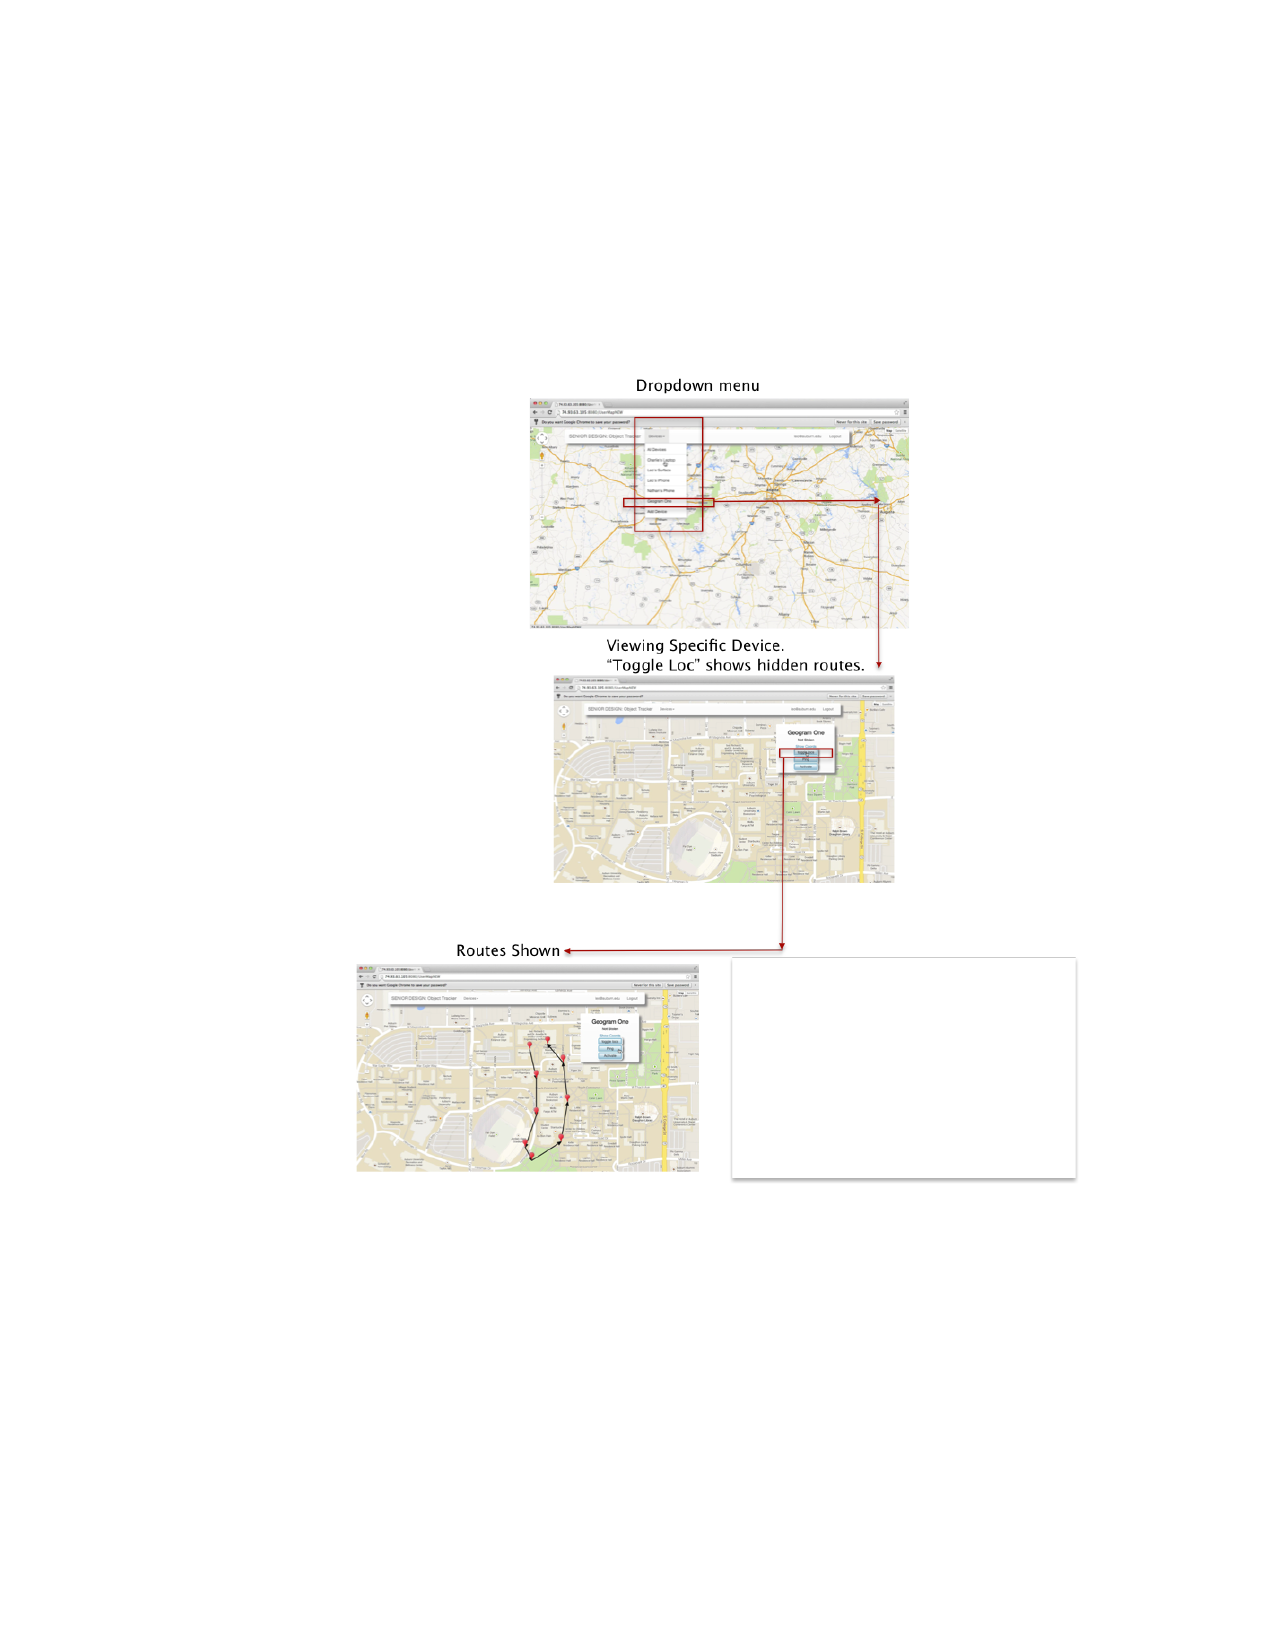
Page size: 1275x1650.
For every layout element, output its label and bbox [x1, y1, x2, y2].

picture [225, 150, 1200, 1410]
